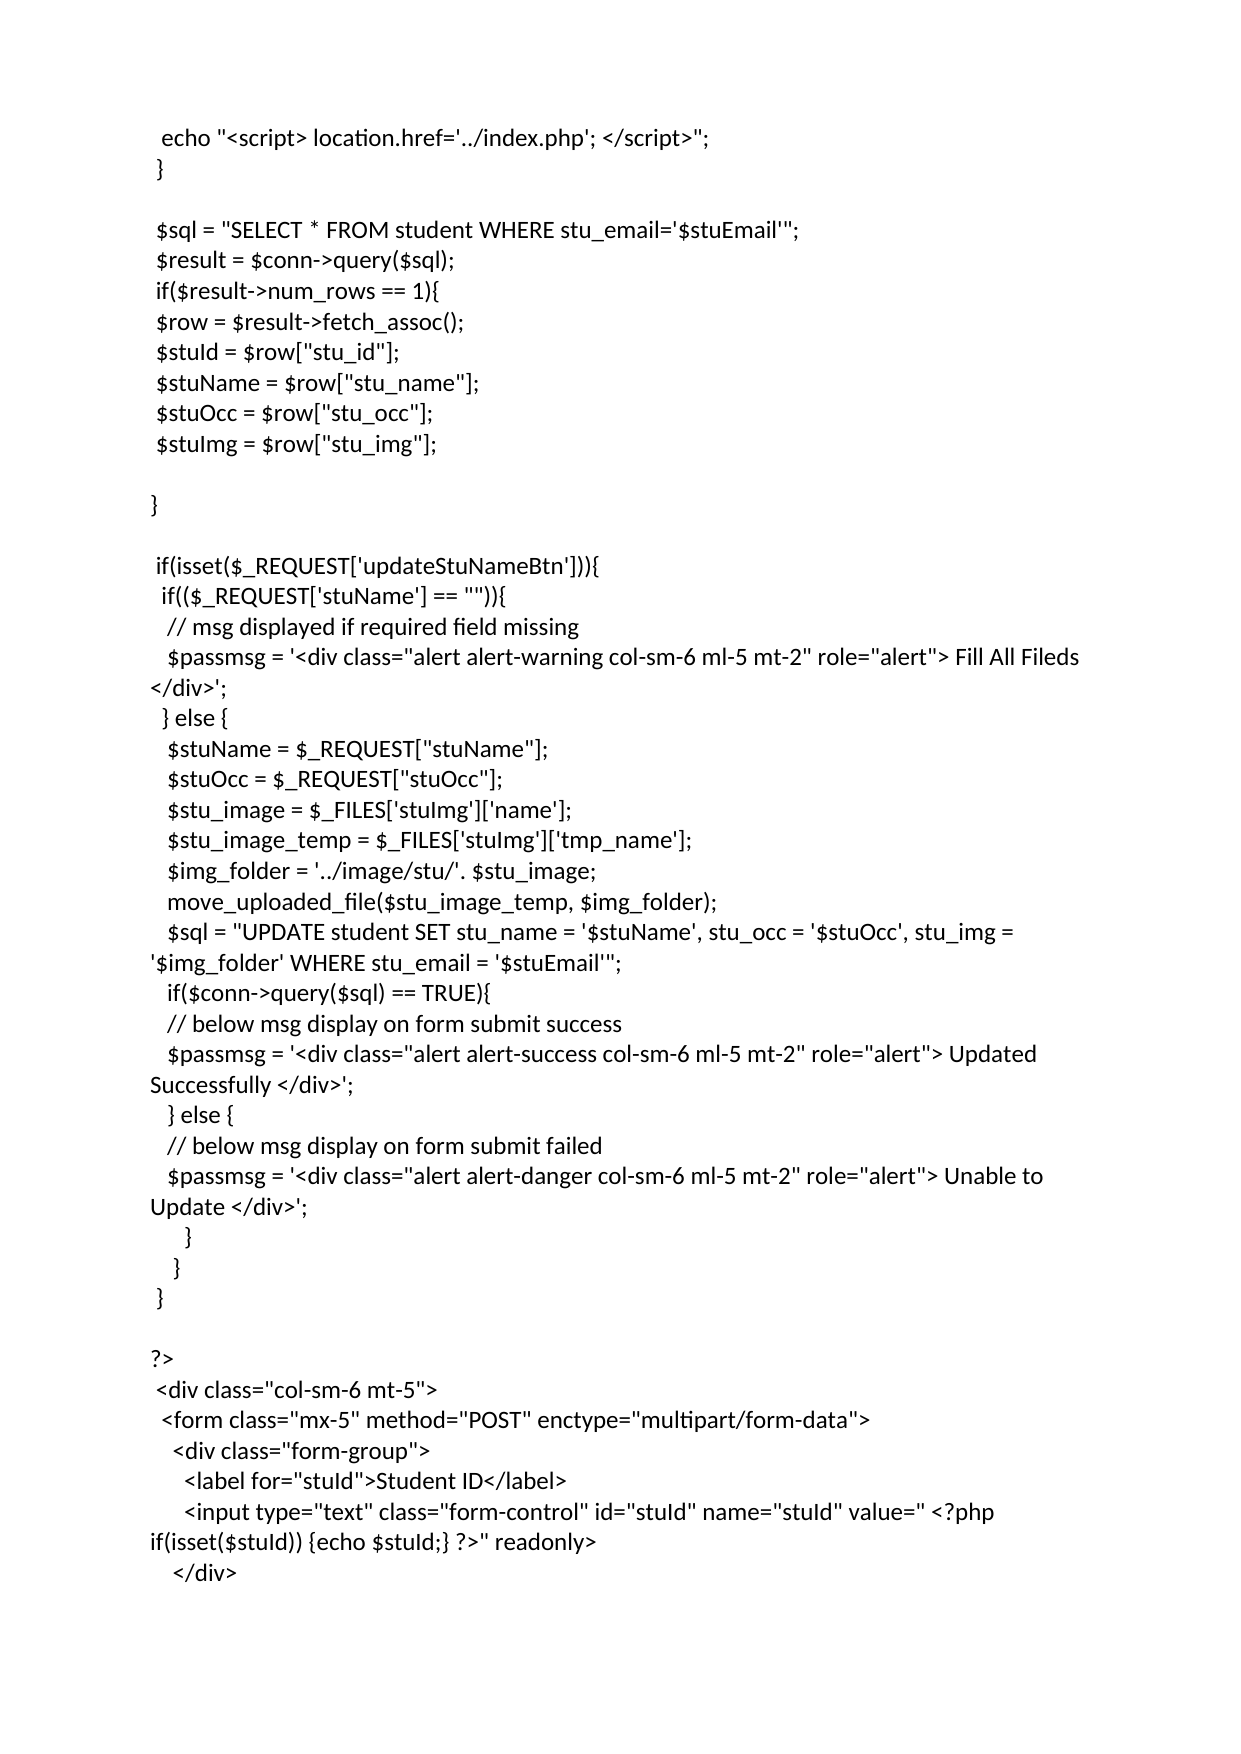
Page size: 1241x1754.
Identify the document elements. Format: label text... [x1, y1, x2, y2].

text <input type="text" class="form-control" id="stuId" name="stuId" value=" <?php if(isset($stuId)) {echo $stuId;} ?>" readonly> [150, 1496, 1090, 1557]
text <div class="col-sm-6 mt-5"> [150, 1374, 1090, 1404]
text $sql = "UPDATE student SET stu_name = '$stuName', stu_occ = '$stuOcc', stu_img = '$img_folder' WHERE stu_email = '$stuEmail'"; [150, 916, 1090, 977]
text // below msg display on form submit failed [150, 1130, 1090, 1160]
text } [150, 1282, 1090, 1313]
text } [150, 153, 1090, 184]
text $stuOcc = $row["stu_occ"]; [150, 397, 1090, 428]
text $passmsg = '<div class="alert alert-success col-sm-6 ml-5 mt-2" role="alert"> Updated Successfully </div>'; [150, 1038, 1090, 1099]
text $stuOcc = $_REQUEST["stuOcc"]; [150, 763, 1090, 794]
text if(($_REQUEST['stuName'] == "")){ [150, 580, 1090, 611]
text } else { [150, 1099, 1090, 1130]
text $passmsg = '<div class="alert alert-warning col-sm-6 ml-5 mt-2" role="alert"> Fill All Fileds </div>'; [150, 641, 1090, 702]
text // msg displayed if required field missing [150, 611, 1090, 641]
text $passmsg = '<div class="alert alert-danger col-sm-6 ml-5 mt-2" role="alert"> Unable to Update </div>'; [150, 1160, 1090, 1221]
text </div> [150, 1557, 1090, 1588]
text $stuImg = $row["stu_img"]; [150, 428, 1090, 458]
text echo "<script> location.href='../index.php'; </script>"; [150, 123, 1090, 153]
text ?> [150, 1343, 1090, 1374]
text move_uploaded_file($stu_image_temp, $img_folder); [150, 886, 1090, 916]
text <div class="form-group"> [150, 1435, 1090, 1466]
text <form class="mx-5" method="POST" enctype="multipart/form-data"> [150, 1404, 1090, 1435]
text $img_folder = '../image/stu/'. $stu_image; [150, 855, 1090, 886]
text $stuName = $_REQUEST["stuName"]; [150, 733, 1090, 763]
text if(isset($_REQUEST['updateStuNameBtn'])){ [150, 550, 1090, 580]
text $stu_image_temp = $_FILES['stuImg']['tmp_name']; [150, 824, 1090, 855]
text <label for="stuId">Student ID</label> [150, 1466, 1090, 1496]
text } [150, 489, 1090, 519]
text $sql = "SELECT * FROM student WHERE stu_email='$stuEmail'"; [150, 214, 1090, 245]
text $result = $conn->query($sql); [150, 245, 1090, 275]
text } else { [150, 702, 1090, 733]
text if($result->num_rows == 1){ [150, 275, 1090, 306]
text } [150, 1221, 1090, 1252]
text $stuName = $row["stu_name"]; [150, 367, 1090, 397]
text // below msg display on form submit success [150, 1008, 1090, 1038]
text $row = $result->fetch_assoc(); [150, 306, 1090, 336]
text if($conn->query($sql) == TRUE){ [150, 977, 1090, 1008]
text } [150, 1252, 1090, 1282]
text $stu_image = $_FILES['stuImg']['name']; [150, 794, 1090, 824]
text $stuId = $row["stu_id"]; [150, 336, 1090, 367]
